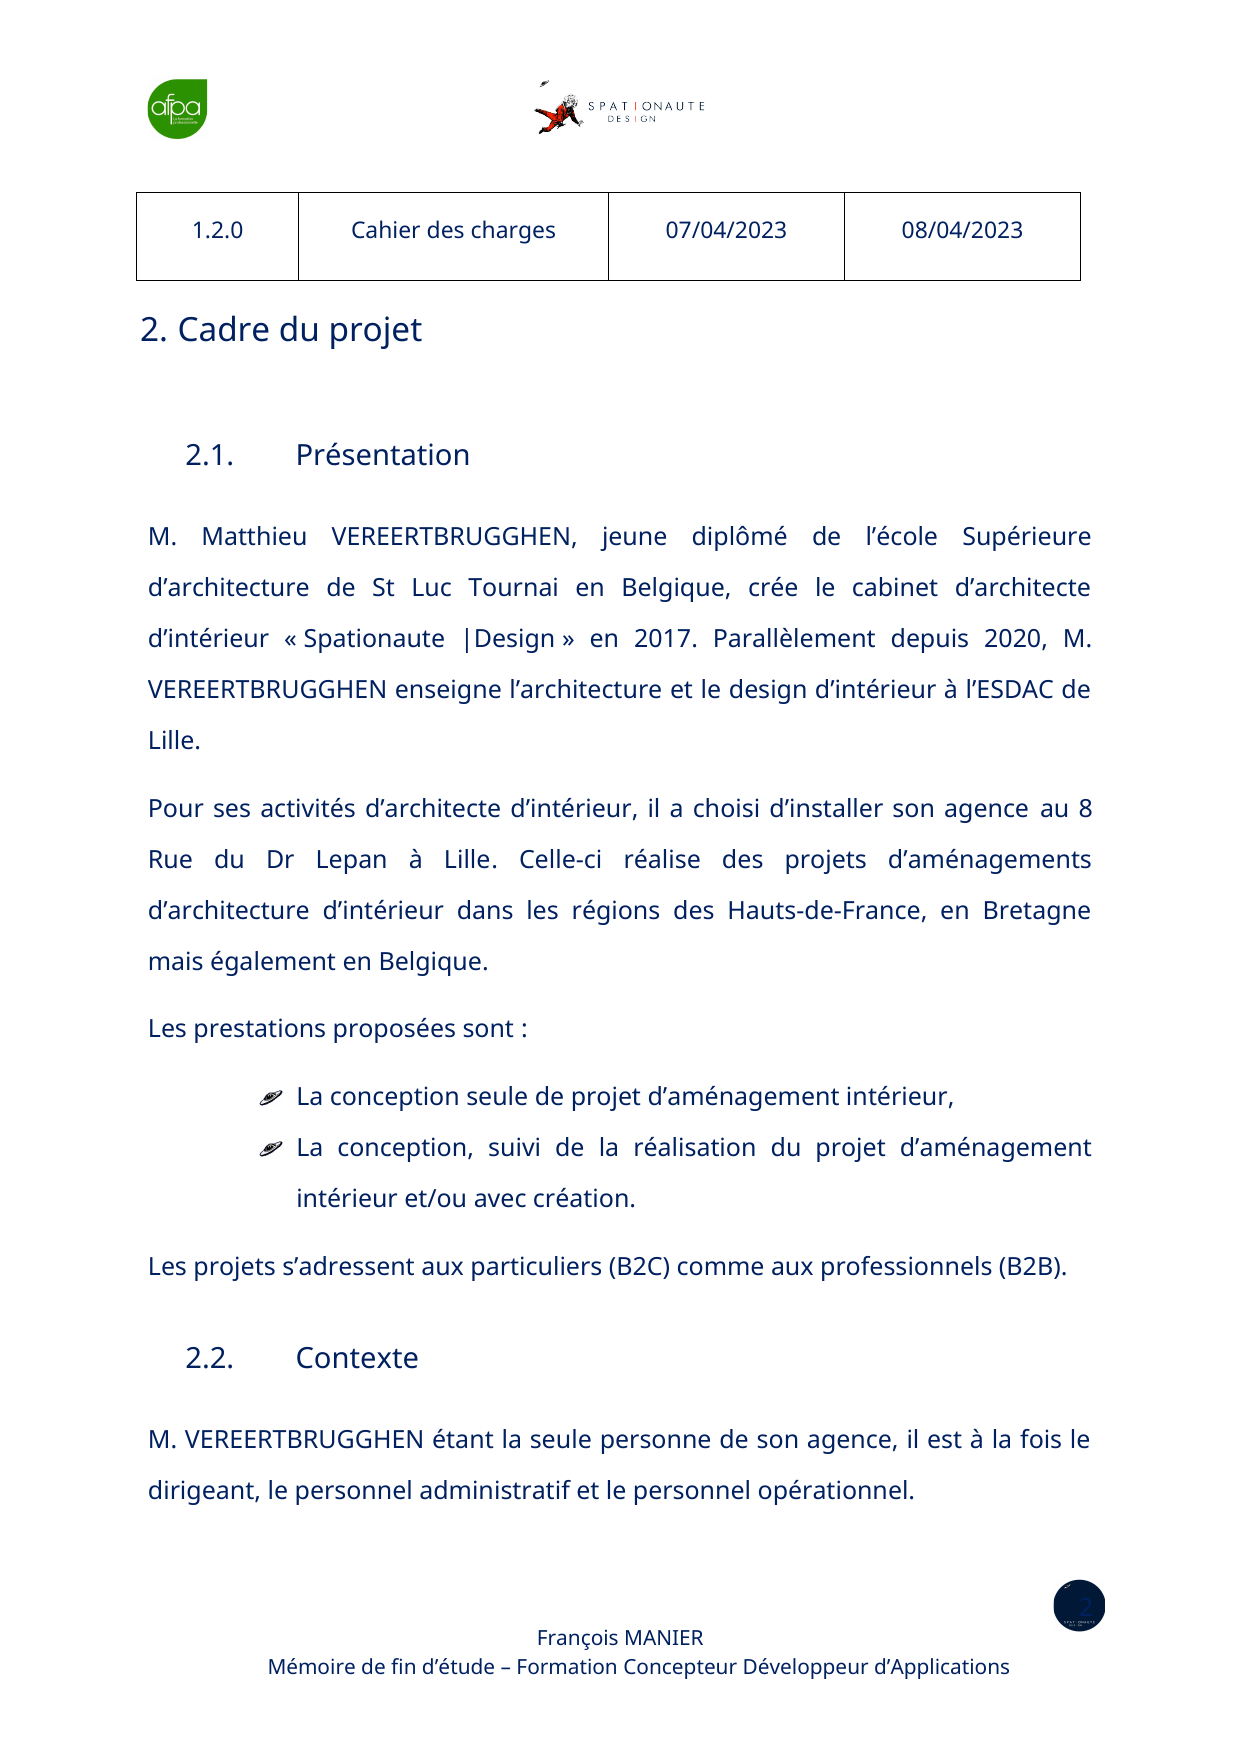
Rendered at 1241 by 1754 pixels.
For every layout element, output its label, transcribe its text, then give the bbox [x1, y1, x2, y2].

picture [1053, 1579, 1105, 1632]
text Les prestations proposées sont : [148, 1011, 1093, 1045]
picture [259, 1140, 283, 1157]
subtitle Contexte [185, 1337, 1093, 1377]
subtitle Présentation [185, 434, 1093, 474]
list La conception seule de projet d’aménagement intérieur, [258, 1079, 1093, 1113]
text Pour ses activités d’architecte d’intérieur, il a choisi d’installer son agence au 8 Rue du Dr Lepan à Lille. Celle-ci réalise des projets d’aménagements d’architecture d’intérieur dans les régions des Hauts-de-France, en Bretagne mais également en Belgique. [148, 790, 1093, 977]
list La conception, suivi de la réalisation du projet d’aménagement intérieur et/ou avec création. [258, 1130, 1093, 1215]
picture [516, 73, 724, 141]
subtitle Cadre du projet [140, 306, 1093, 351]
text M. VEREERTBRUGGHEN étant la seule personne de son agence, il est à la fois le dirigeant, le personnel administratif et le personnel opérationnel. [148, 1422, 1093, 1507]
table_cell 1.2.0 [137, 193, 298, 279]
table_cell 07/04/2023 [609, 193, 844, 279]
picture [259, 1089, 283, 1106]
picture [147, 75, 208, 141]
text Les projets s’adressent aux particuliers (B2C) comme aux professionnels (B2B). [148, 1249, 1093, 1283]
table_cell Cahier des charges [299, 193, 608, 279]
table_cell 08/04/2023 [845, 193, 1080, 279]
text M. Matthieu VEREERTBRUGGHEN, jeune diplômé de l’école Supérieure d’architecture de St Luc Tournai en Belgique, crée le cabinet d’architecte d’intérieur « Spationaute |Design » en 2017. Parallèlement depuis 2020, M. VEREERTBRUGGHEN enseigne l’architecture et le design d’intérieur à l’ESDAC de Lille. [148, 518, 1093, 757]
